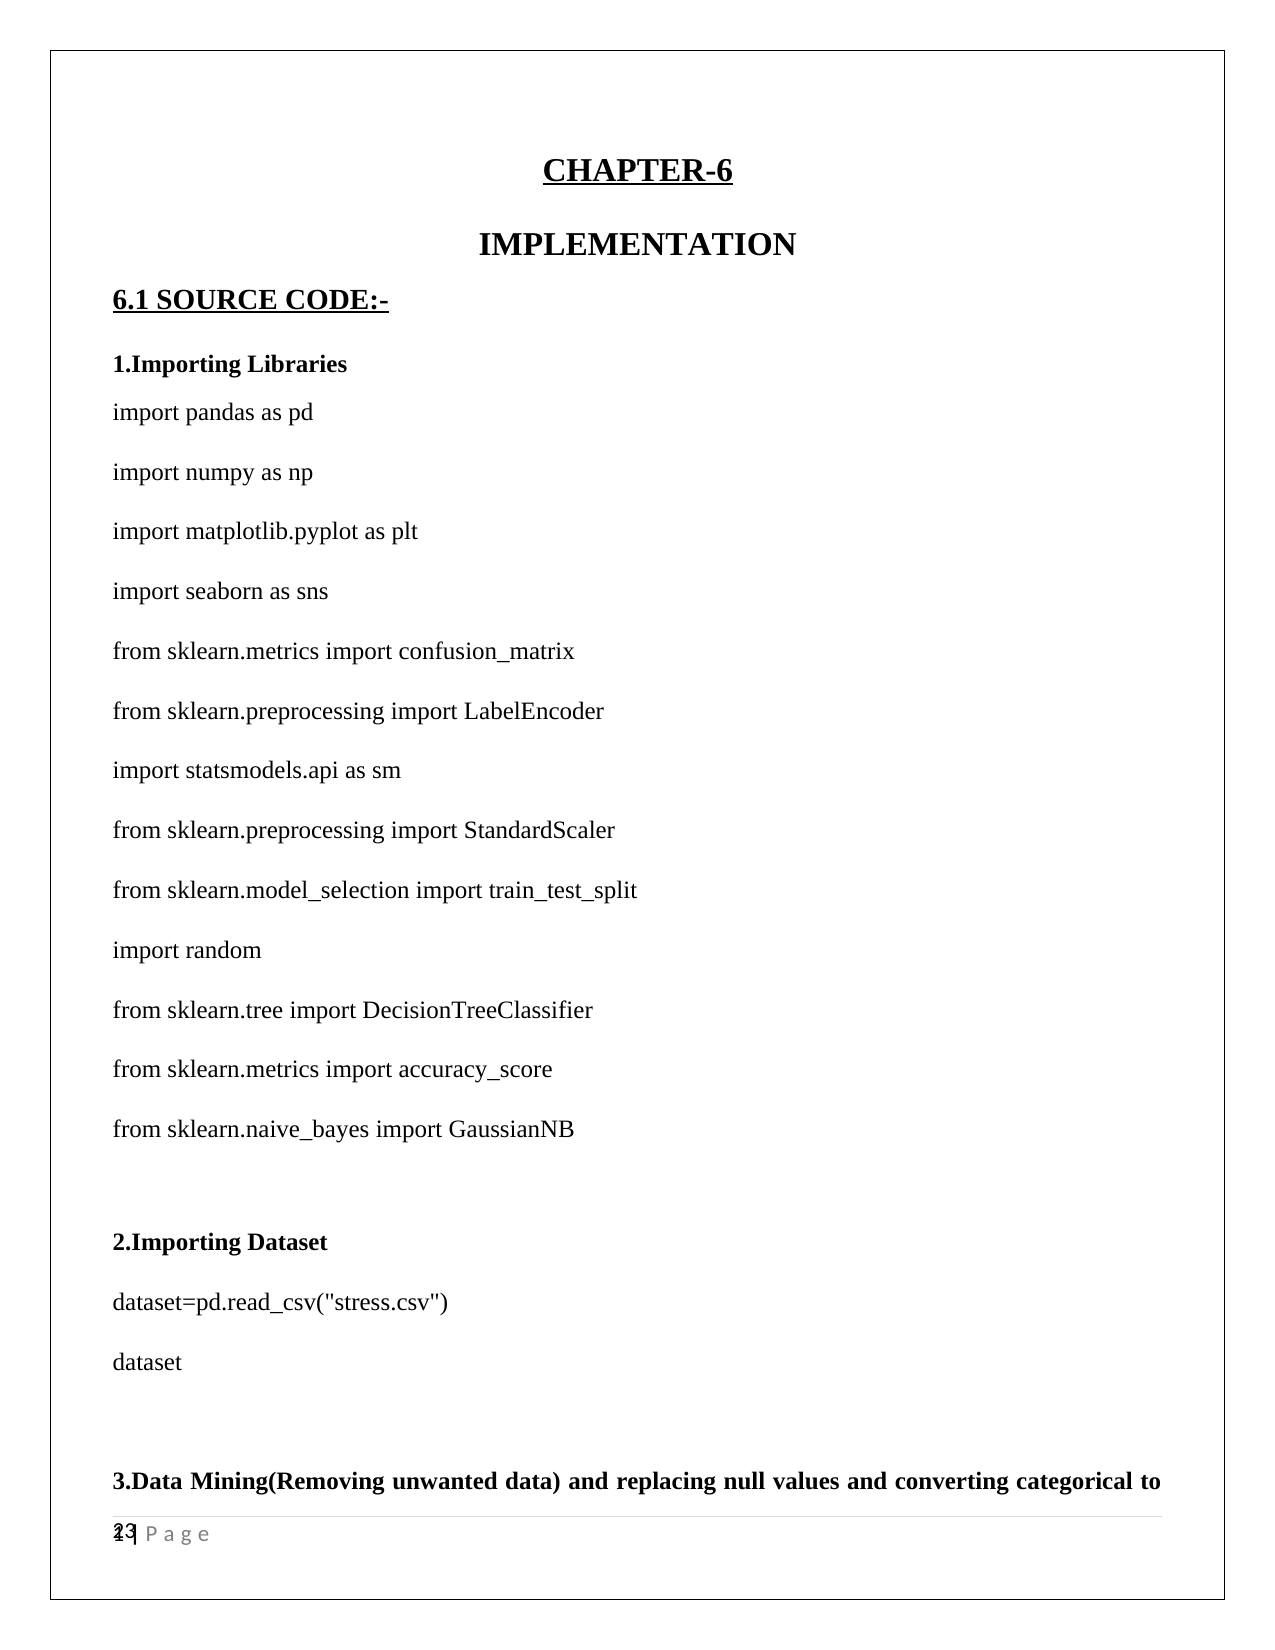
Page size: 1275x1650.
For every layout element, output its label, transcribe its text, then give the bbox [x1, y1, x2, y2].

text CHAPTER-6 [112, 150, 1162, 188]
text from sklearn.tree import DecisionTreeClassifier [112, 995, 1162, 1023]
text dataset [112, 1347, 1162, 1375]
text IMPLEMENTATION [112, 224, 1162, 262]
text from sklearn.preprocessing import StandardScaler [112, 815, 1162, 844]
text import seaborn as sns [112, 576, 1162, 605]
text 2.Importing Dataset [112, 1227, 1162, 1256]
text import numpy as np [112, 457, 1162, 485]
text from sklearn.naive_bayes import GaussianNB [112, 1114, 1162, 1143]
text from sklearn.preprocessing import LabelEncoder [112, 696, 1162, 724]
text from sklearn.metrics import confusion_matrix [112, 636, 1162, 665]
text 6.1 SOURCE CODE:- [112, 282, 1162, 316]
text from sklearn.metrics import accuracy_score [112, 1054, 1162, 1083]
text 1.Importing Libraries [112, 349, 1162, 378]
text import statsmodels.api as sm [112, 756, 1162, 784]
text import pandas as pd [112, 397, 1162, 426]
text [112, 1466, 1162, 1495]
text dataset=pd.read_csv("stress.csv") [112, 1287, 1162, 1316]
text import random [112, 935, 1162, 964]
text from sklearn.model_selection import train_test_split [112, 875, 1162, 904]
text import matplotlib.pyplot as plt [112, 516, 1162, 545]
